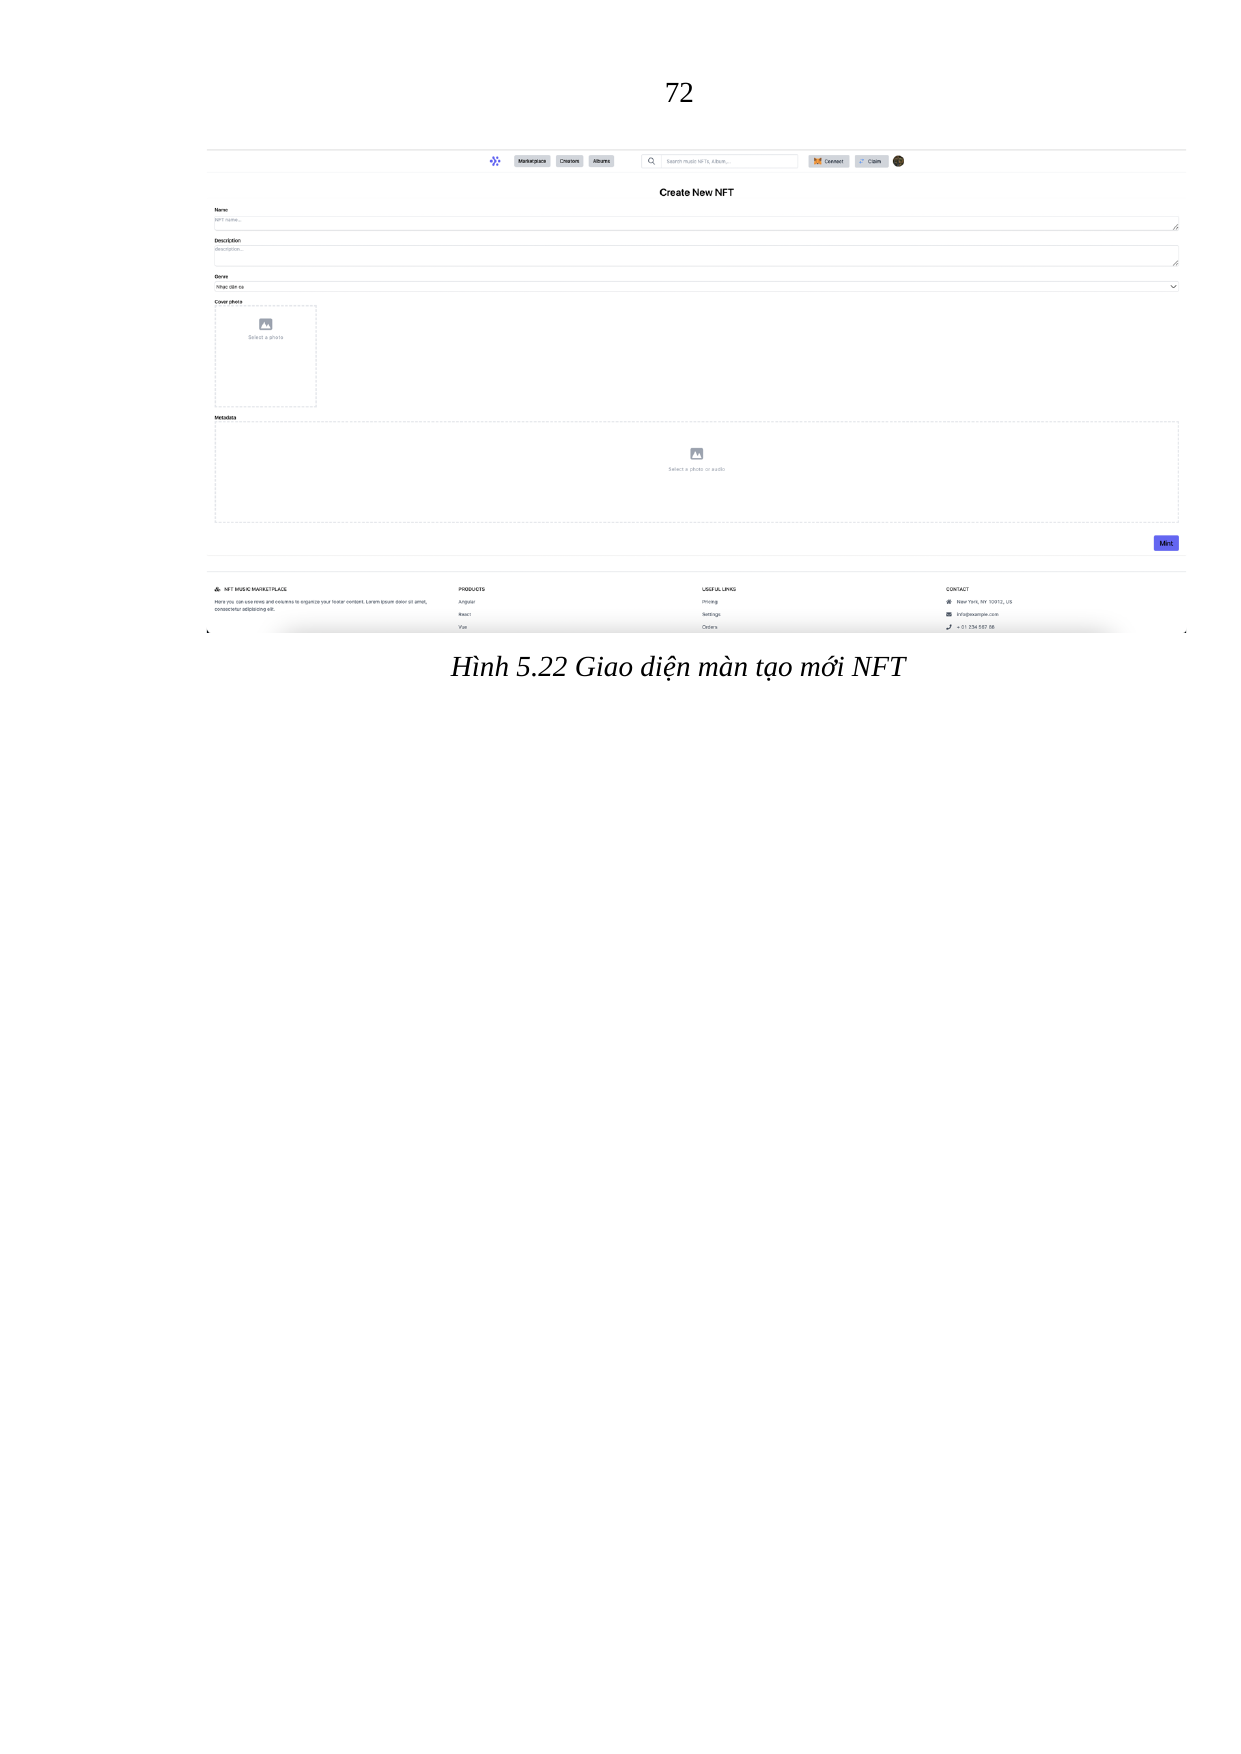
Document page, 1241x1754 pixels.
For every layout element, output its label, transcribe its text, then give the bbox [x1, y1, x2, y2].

picture [206, 147, 1187, 633]
